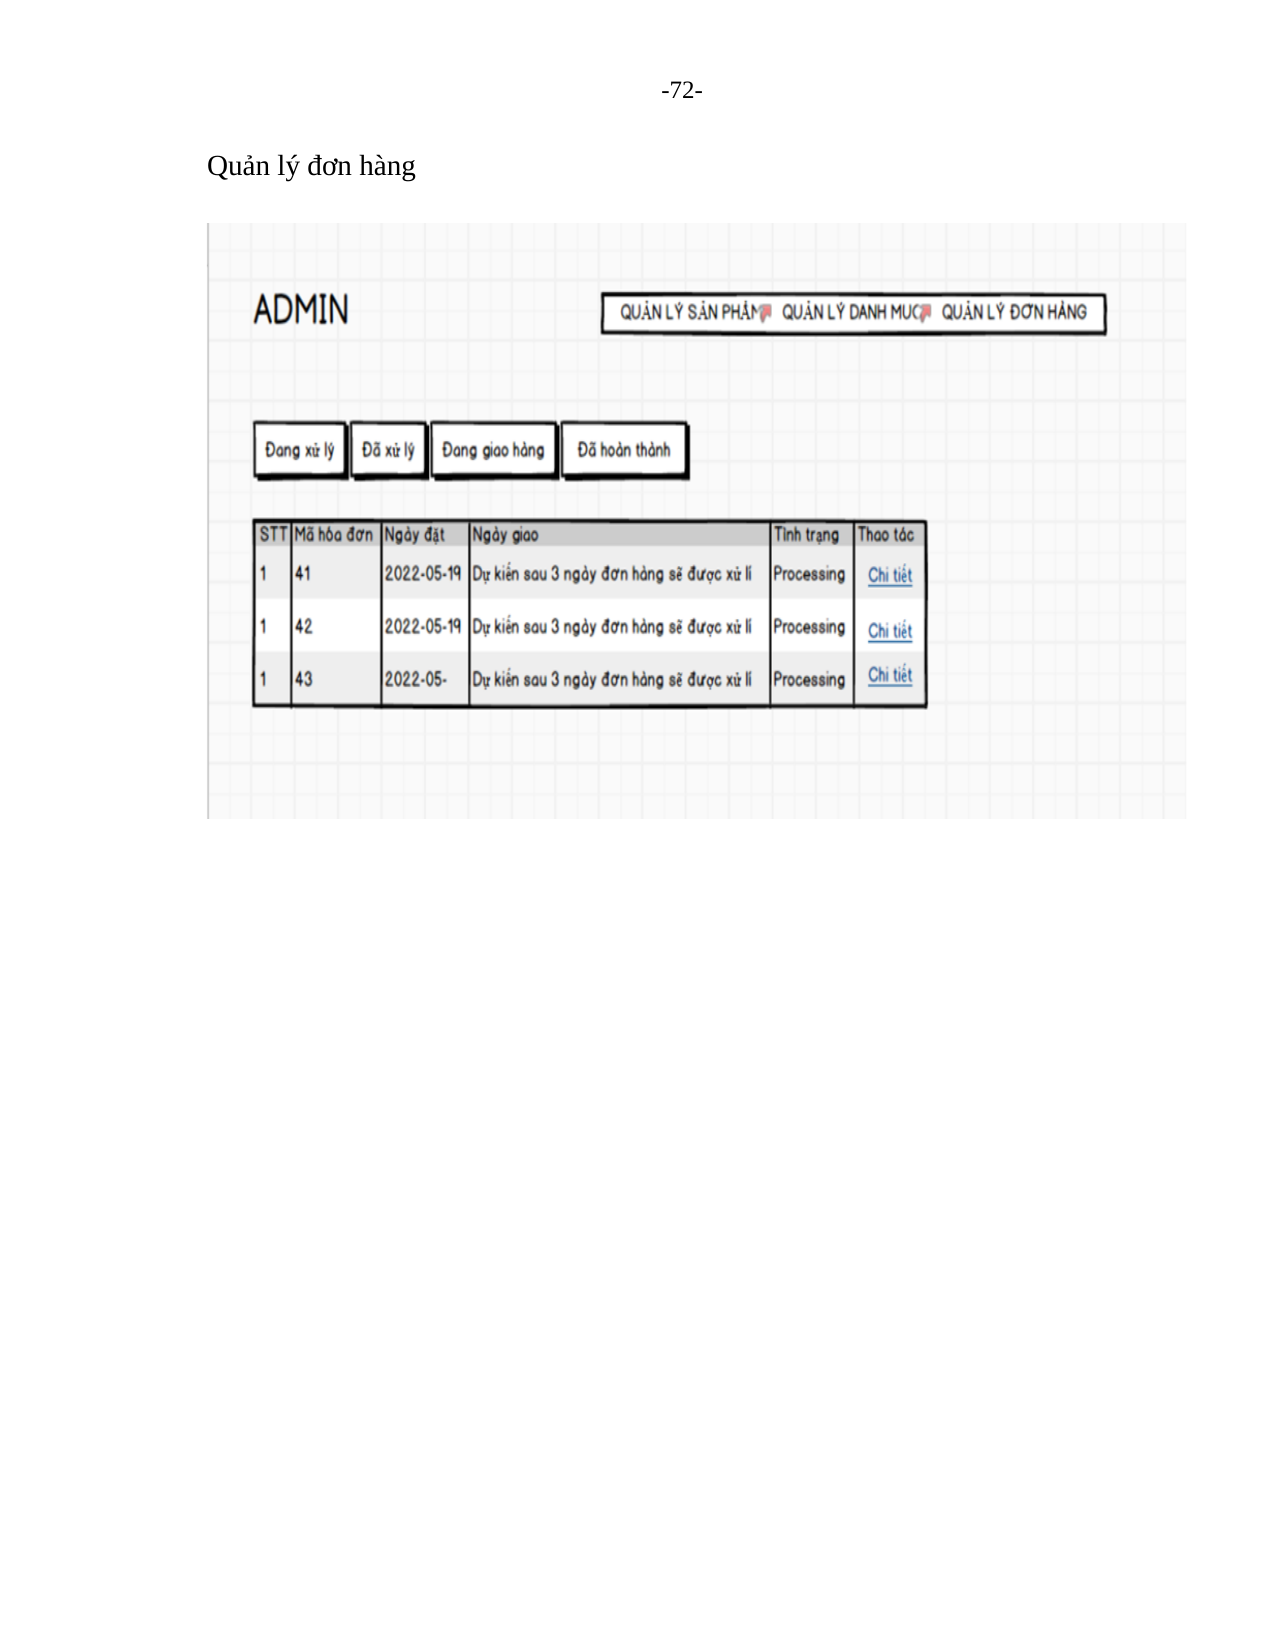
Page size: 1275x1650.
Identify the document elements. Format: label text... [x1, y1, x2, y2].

text Quản lý đơn hàng [207, 148, 1157, 181]
picture [206, 223, 1187, 819]
